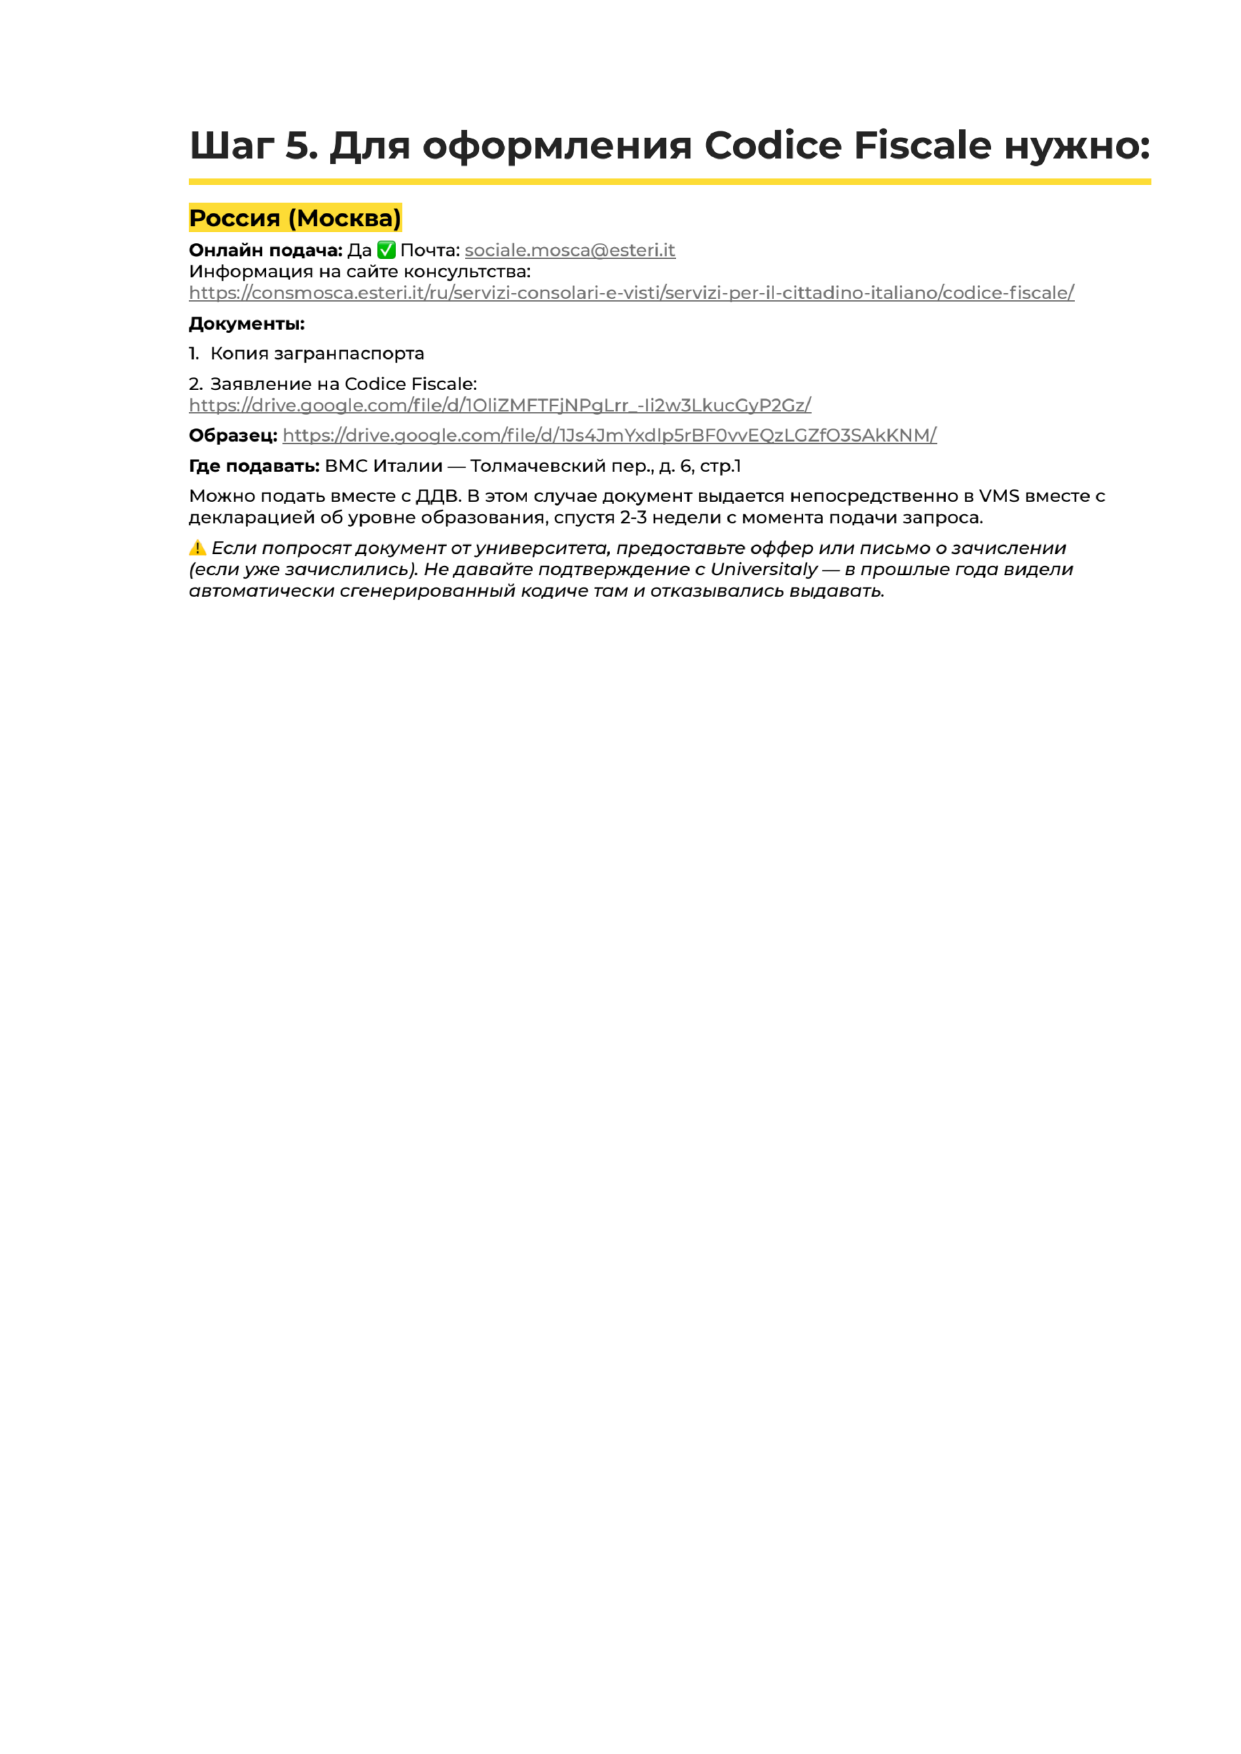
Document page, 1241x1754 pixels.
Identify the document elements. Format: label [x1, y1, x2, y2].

picture [177, 118, 1152, 601]
